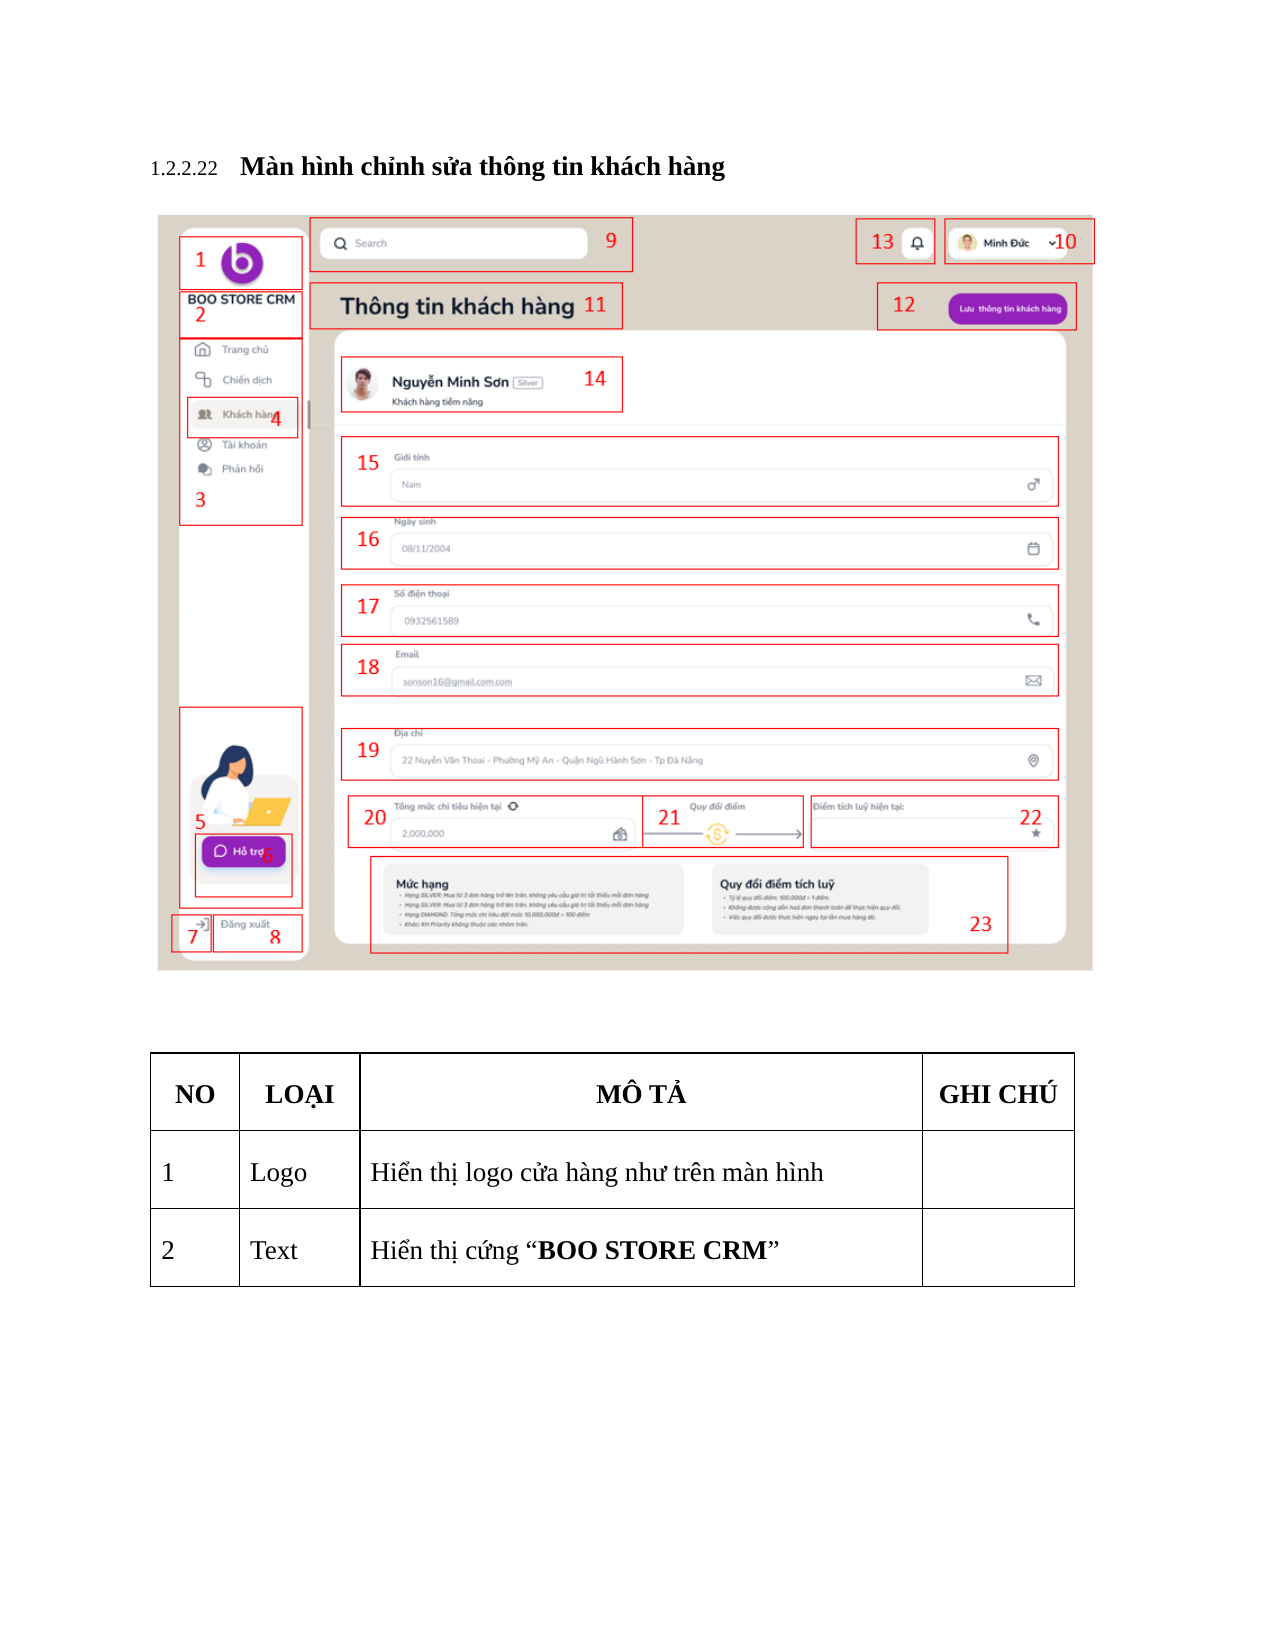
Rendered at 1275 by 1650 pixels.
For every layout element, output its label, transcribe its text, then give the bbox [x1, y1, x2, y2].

table_cell Logo [240, 1131, 359, 1208]
table_cell 1 [151, 1131, 239, 1208]
table_cell [923, 1131, 1074, 1208]
table_cell 2 [151, 1209, 239, 1286]
table_cell [923, 1209, 1074, 1286]
table_cell Hiển thị cứng “BOO STORE CRM” [361, 1209, 922, 1286]
table_header MÔ TẢ [361, 1054, 922, 1130]
table_header GHI CHÚ [923, 1054, 1074, 1130]
table_header NO [151, 1054, 239, 1130]
table_cell Hiển thị logo cửa hàng như trên màn hình [361, 1131, 922, 1208]
table_cell Text [240, 1209, 359, 1286]
table_header LOẠI [240, 1054, 359, 1130]
picture [150, 206, 1095, 975]
subtitle Màn hình chỉnh sửa thông tin khách hàng [150, 150, 1125, 181]
